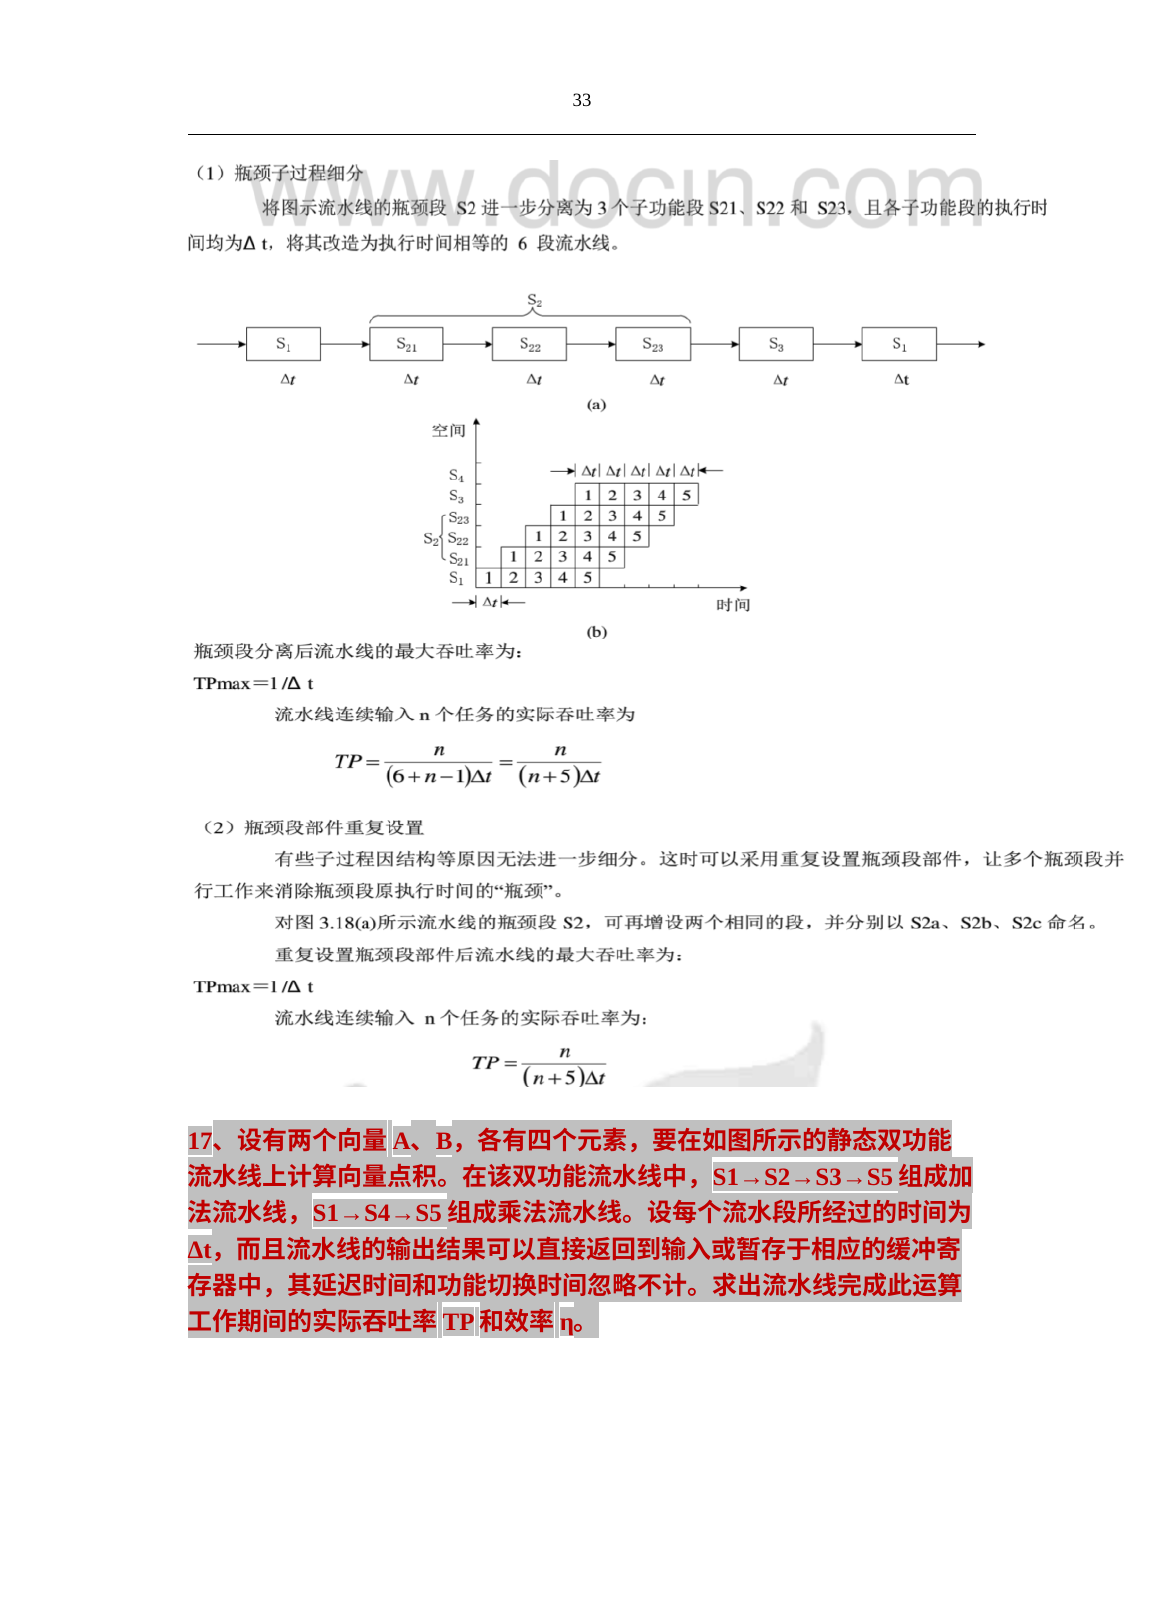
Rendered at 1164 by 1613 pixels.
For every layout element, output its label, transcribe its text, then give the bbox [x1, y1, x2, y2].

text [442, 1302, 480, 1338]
text 17、设有两个向量A、B，各有四个元素，要在如图所示的静态双功能流水线上计算向量点积。在该双功能流水线中，S1→S2→S3→S5组成加法流水线，S1→S4→S5组成乘法流水线。设每个流水段所经过的时间为Δt，而且流水线的输出结果可以直接返回到输入或暂存于相应的缓冲寄存器中，其延迟时间和功能切换时间忽略不计。求出流水线完成此运算工作期间的实际吞吐率TP和效率η。 [599, 1120, 976, 1338]
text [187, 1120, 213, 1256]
picture [187, 160, 1125, 1087]
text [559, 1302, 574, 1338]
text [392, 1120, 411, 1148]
